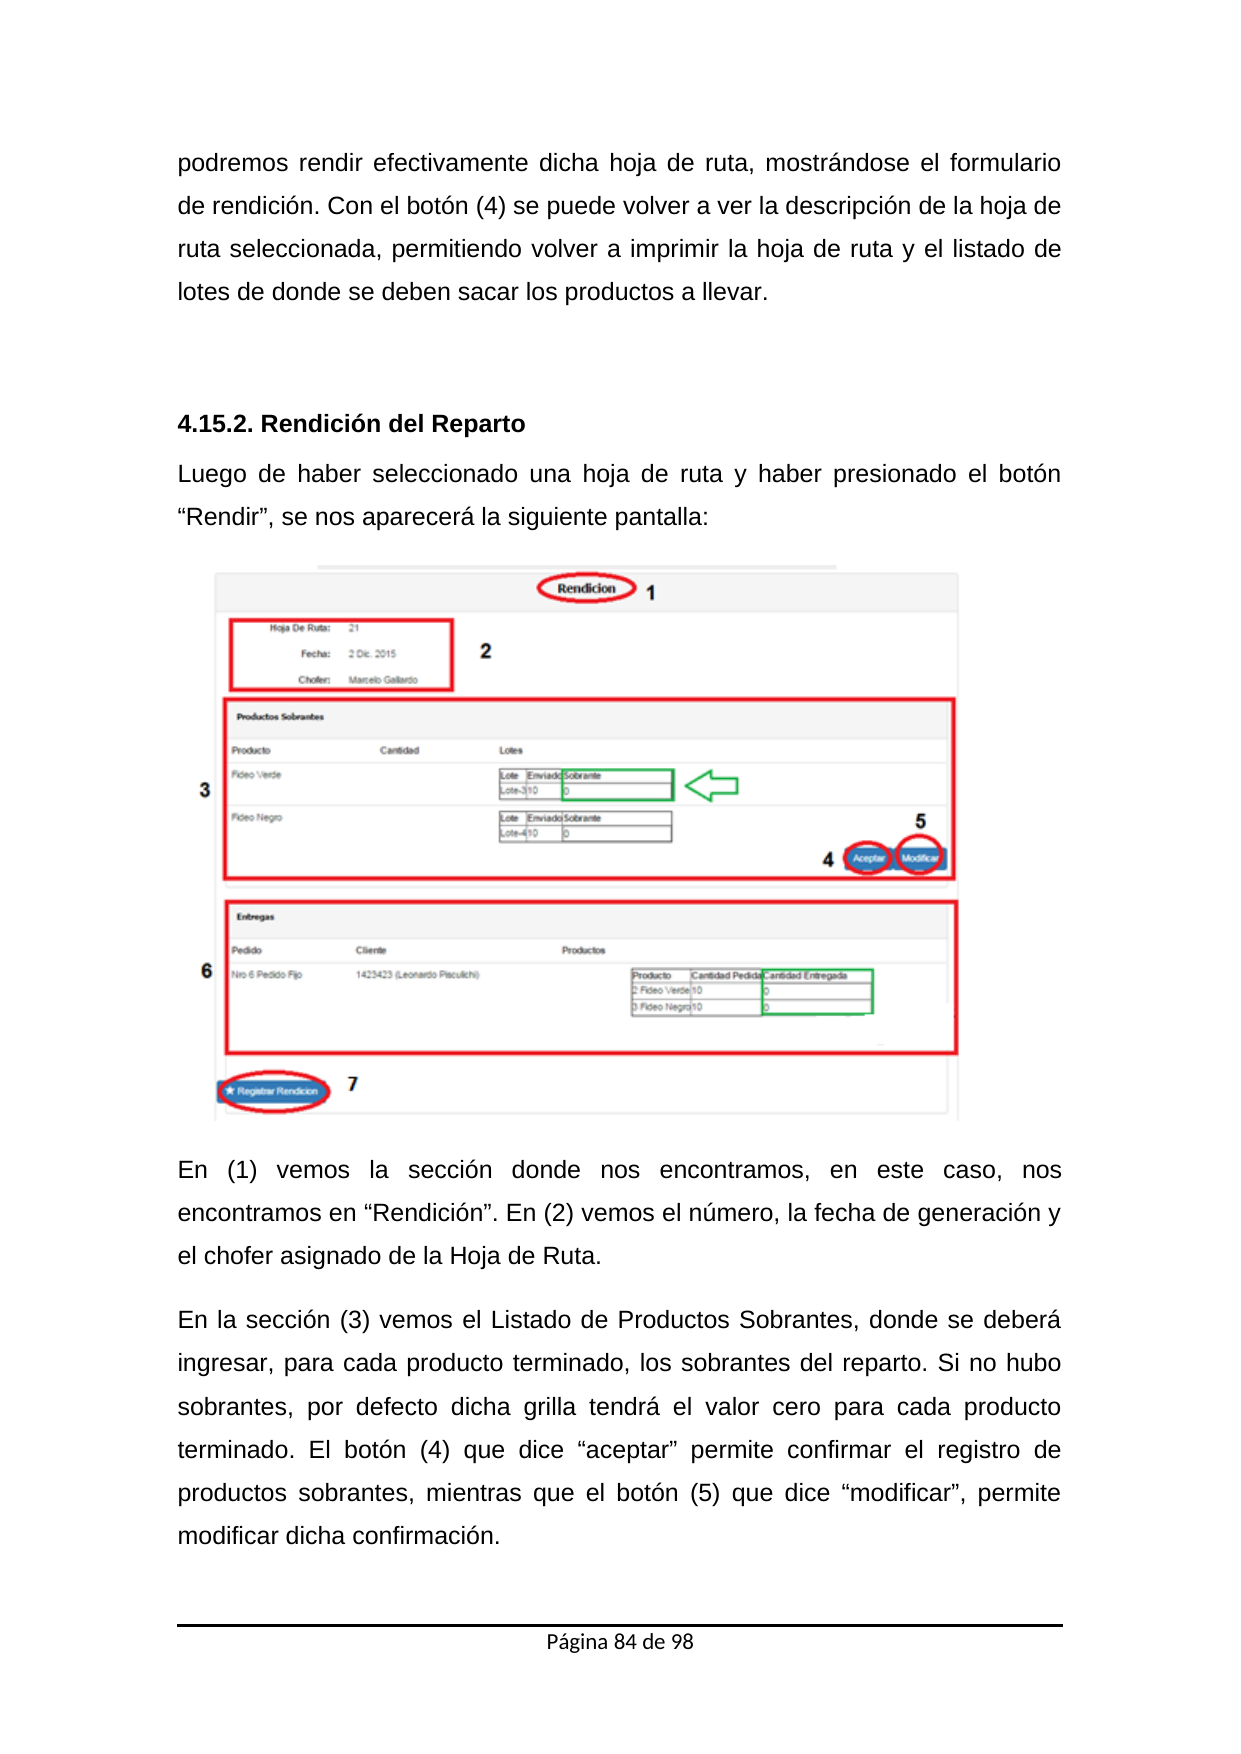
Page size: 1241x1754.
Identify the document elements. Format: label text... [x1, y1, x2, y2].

text En la sección (3) vemos el Listado de Productos Sobrantes, donde se deberá ingresar, para cada producto terminado, los sobrantes del reparto. Si no hubo sobrantes, por defecto dicha grilla tendrá el valor cero para cada producto terminado. El botón (4) que dice “aceptar” permite confirmar el registro de productos sobrantes, mientras que el botón (5) que dice “modificar”, permite modificar dicha confirmación. [177, 1305, 1063, 1550]
picture [177, 565, 1023, 1121]
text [177, 148, 1063, 306]
text Luego de haber seleccionado una hoja de ruta y haber presionado el botón “Rendir”, se nos aparecerá la siguiente pantalla: [177, 458, 1063, 530]
text En (1) vemos la sección donde nos encontramos, en este caso, nos encontramos en “Rendición”. En (2) vemos el número, la fecha de generación y el chofer asignado de la Hoja de Ruta. [177, 1155, 1063, 1270]
subtitle 4.15.2. Rendición del Reparto [177, 409, 1063, 438]
